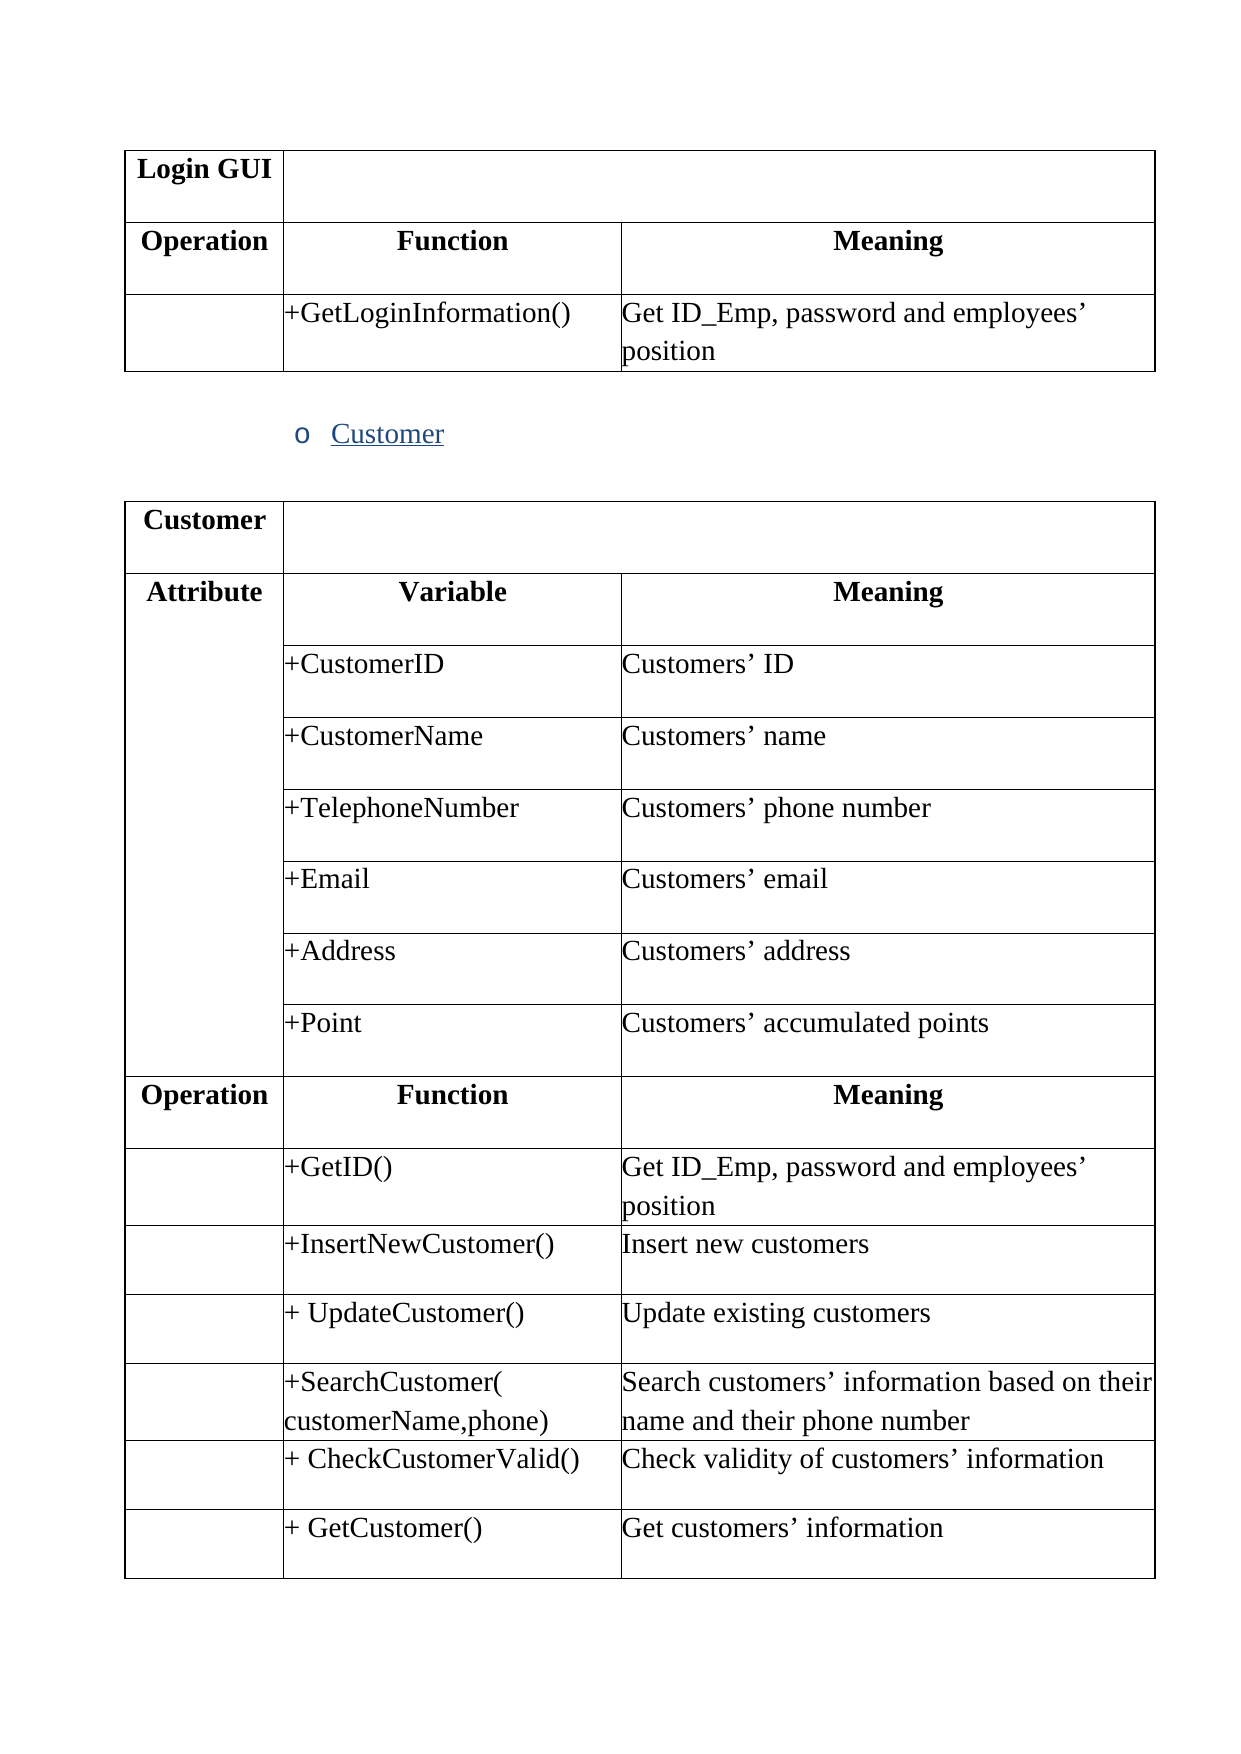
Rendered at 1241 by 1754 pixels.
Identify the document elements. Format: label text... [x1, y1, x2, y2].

list Customer [293, 416, 1115, 452]
table_cell Search customers’ information based on their name and their phone number [622, 1364, 1154, 1440]
table_cell +Point [284, 1005, 621, 1076]
table_cell [126, 1226, 283, 1294]
table_cell Get ID_Emp, password and employees’ position [622, 295, 1154, 371]
table_cell Customers’ phone number [622, 790, 1154, 861]
table_cell Update existing customers [622, 1295, 1154, 1363]
table_cell Meaning [622, 1077, 1154, 1148]
table_header Login GUI [126, 151, 283, 222]
table_cell +CustomerID [284, 646, 621, 717]
table_cell [126, 1364, 283, 1440]
table_cell +Address [284, 934, 621, 1004]
table_cell +SearchCustomer( customerName,phone) [284, 1364, 621, 1440]
table_cell +GetLoginInformation() [284, 295, 621, 371]
table_cell Function [284, 223, 621, 294]
table_cell Operation [126, 223, 283, 294]
table_cell [126, 295, 283, 371]
table_cell Variable [284, 574, 621, 645]
table_cell +InsertNewCustomer() [284, 1226, 621, 1294]
table_cell + GetCustomer() [284, 1510, 621, 1578]
table_header [284, 151, 1154, 222]
table_cell + CheckCustomerValid() [284, 1441, 621, 1509]
table_cell Attribute [126, 574, 283, 1076]
table_cell Customers’ accumulated points [622, 1005, 1154, 1076]
table_cell + UpdateCustomer() [284, 1295, 621, 1363]
table_cell +CustomerName [284, 718, 621, 789]
table_cell Get customers’ information [622, 1510, 1154, 1578]
table_cell Operation [126, 1077, 283, 1148]
table_cell Customers’ ID [622, 646, 1154, 717]
table_header [284, 502, 1154, 573]
table_cell Customers’ name [622, 718, 1154, 789]
table_cell +TelephoneNumber [284, 790, 621, 861]
table_cell +Email [284, 862, 621, 932]
table_cell Meaning [622, 223, 1154, 294]
table_cell +GetID() [284, 1149, 621, 1225]
table_cell Customers’ address [622, 934, 1154, 1004]
table_cell Meaning [622, 574, 1154, 645]
table_cell [126, 1441, 283, 1509]
table_cell Customers’ email [622, 862, 1154, 932]
table_cell Get ID_Emp, password and employees’ position [622, 1149, 1154, 1225]
table_cell [126, 1295, 283, 1363]
table_cell Insert new customers [622, 1226, 1154, 1294]
table_cell [126, 1510, 283, 1578]
table_cell [126, 1149, 283, 1225]
table_header Customer [126, 502, 283, 573]
table_cell Function [284, 1077, 621, 1148]
table_cell Check validity of customers’ information [622, 1441, 1154, 1509]
